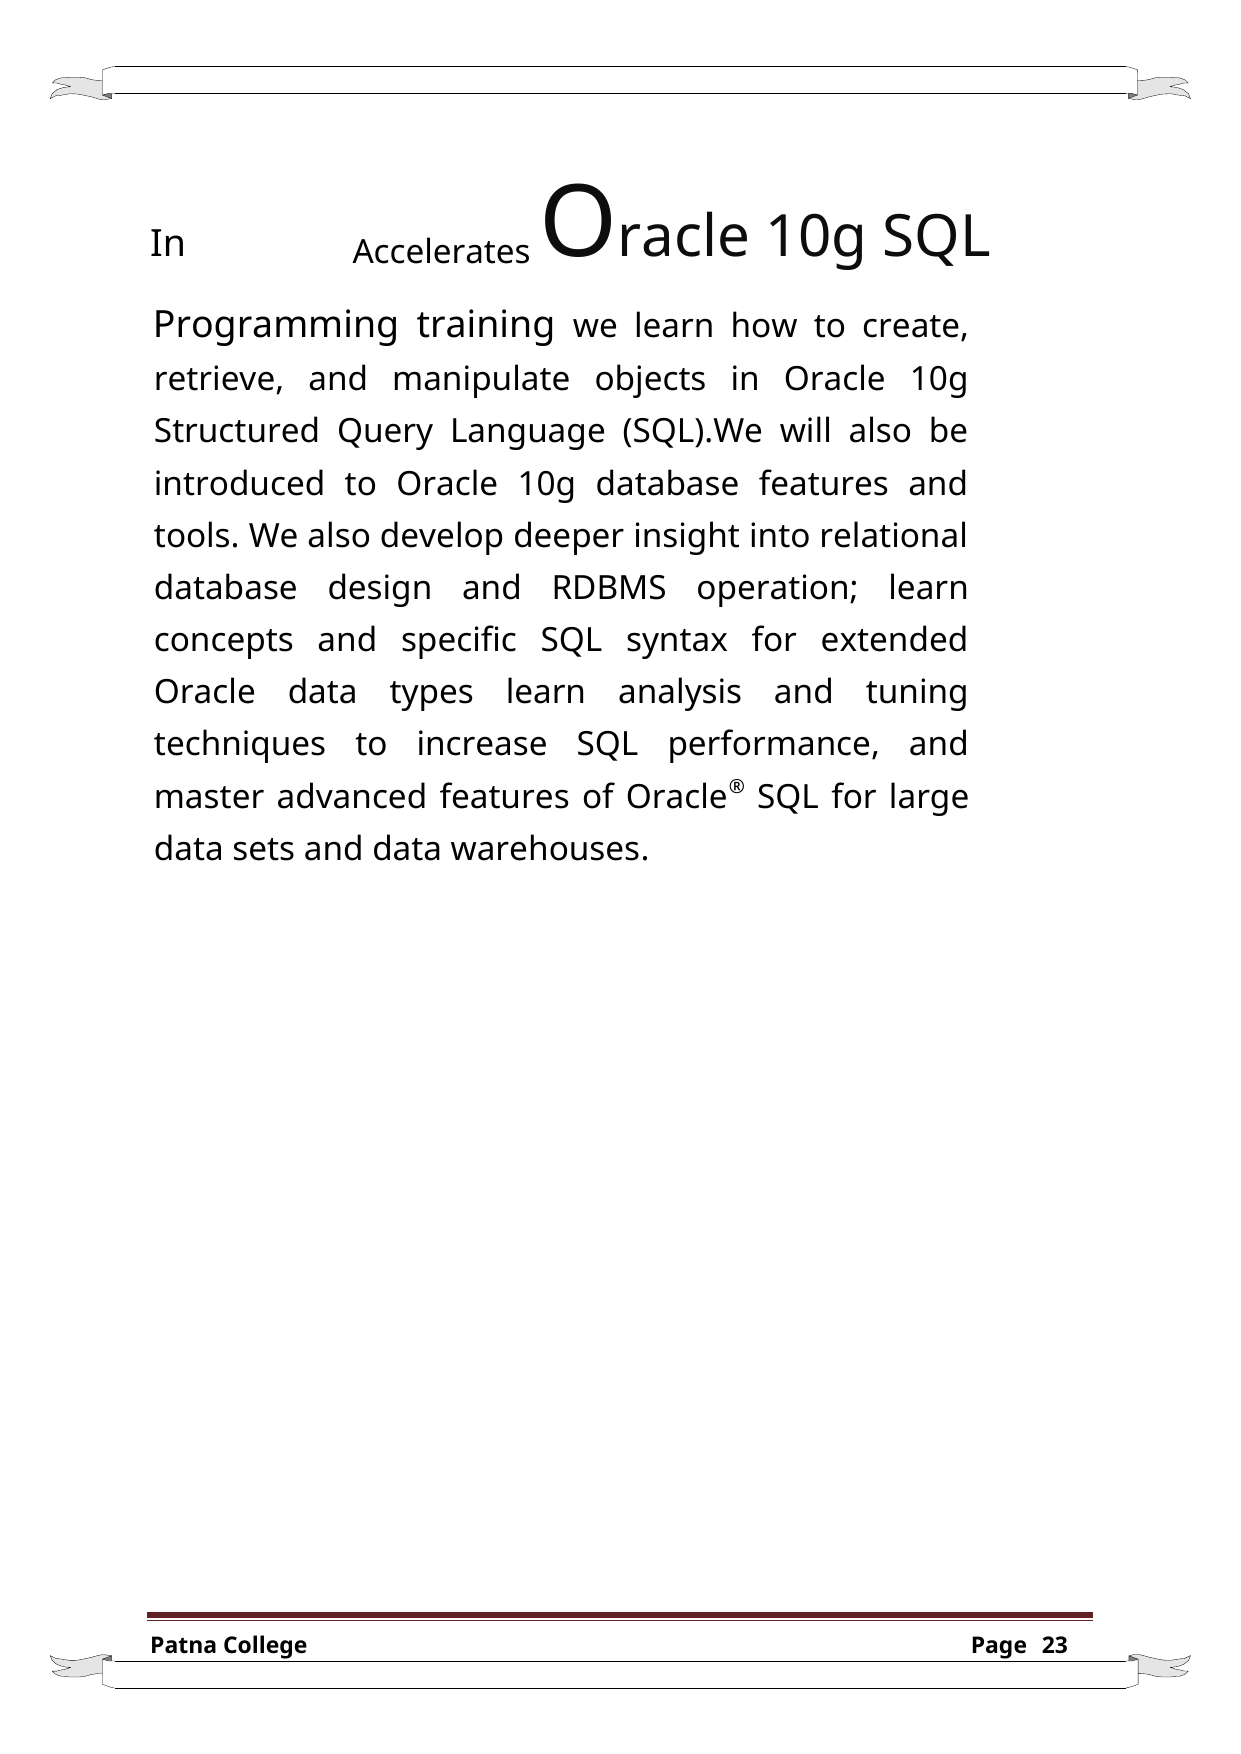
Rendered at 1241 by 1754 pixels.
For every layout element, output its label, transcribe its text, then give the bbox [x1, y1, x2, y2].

text Programming training we learn how to create, retrieve, and manipulate objects in Oracle 10g Structured Query Language (SQL).We will also be introduced to Oracle 10g database features and tools. We also develop deeper insight into relational database design and RDBMS operation; learn concepts and specific SQL syntax for extended Oracle data types learn analysis and tuning techniques to increase SQL performance, and master advanced features of Oracle® SQL for large data sets and data warehouses. [153, 297, 969, 870]
subtitle In Accelerates Oracle 10g SQL [150, 150, 459, 286]
